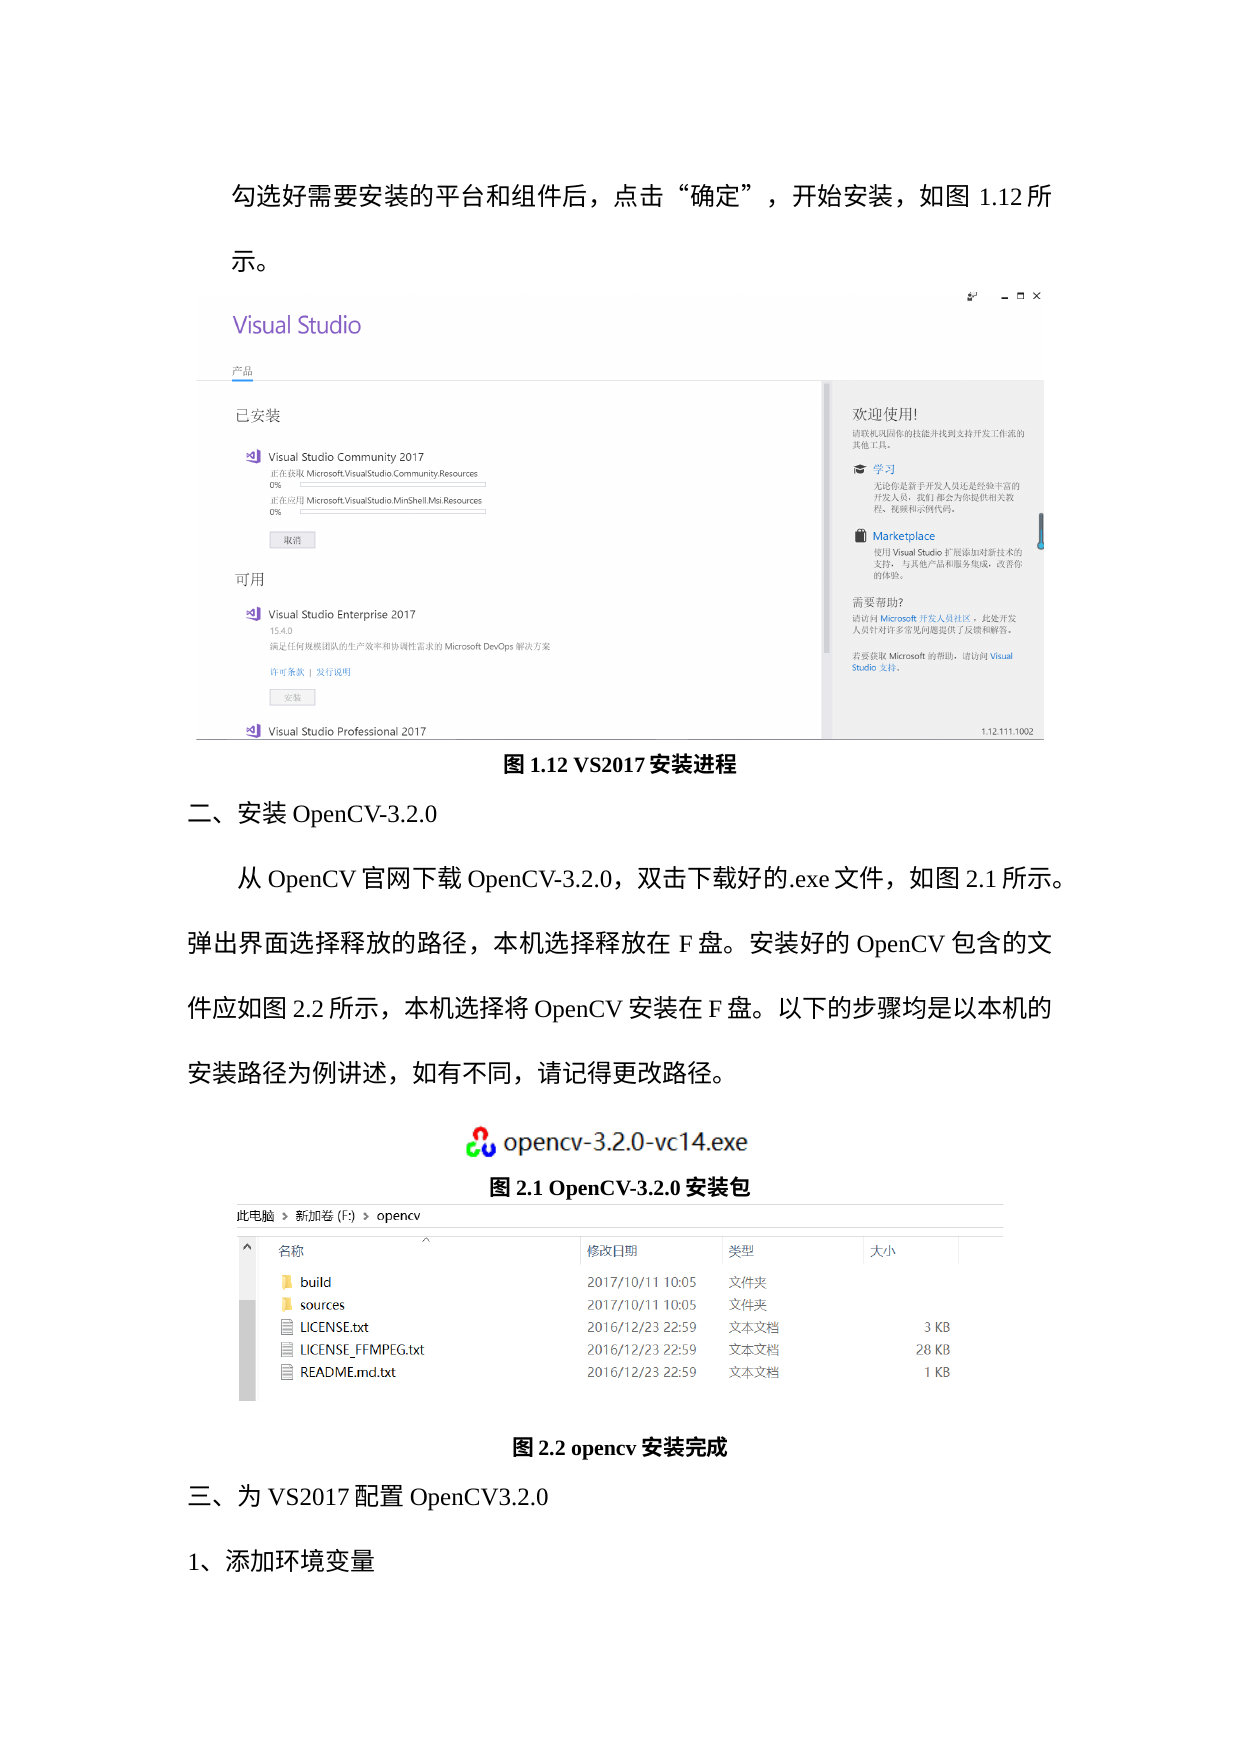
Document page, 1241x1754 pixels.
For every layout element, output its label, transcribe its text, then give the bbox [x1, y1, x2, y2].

text 图1.12 VS2017安装进程 [187, 747, 1053, 779]
picture [237, 1202, 1004, 1401]
text 从OpenCV官网下载OpenCV-3.2.0，双击下载好的.exe文件，如图2.1所示。弹出界面选择释放的路径，本机选择释放在F盘。安装好的OpenCV包含的文件应如图2.2所示，本机选择将OpenCV安装在F盘。以下的步骤均是以本机的安装路径为例讲述，如有不同，请记得更改路径。 [187, 844, 1053, 1104]
text 二、安装OpenCV-3.2.0 [187, 779, 1053, 844]
text 图2.2 opencv安装完成 [187, 1429, 1053, 1462]
text 勾选好需要安装的平台和组件后，点击“确定”，开始安装，如图1.12所示。 [231, 162, 1053, 292]
picture [445, 1104, 795, 1170]
text 1、添加环境变量 [187, 1527, 1053, 1592]
text 图2.1 OpenCV-3.2.0安装包 [187, 1169, 1053, 1202]
text 三、为VS2017配置OpenCV3.2.0 [187, 1462, 1053, 1527]
picture [196, 292, 1044, 740]
